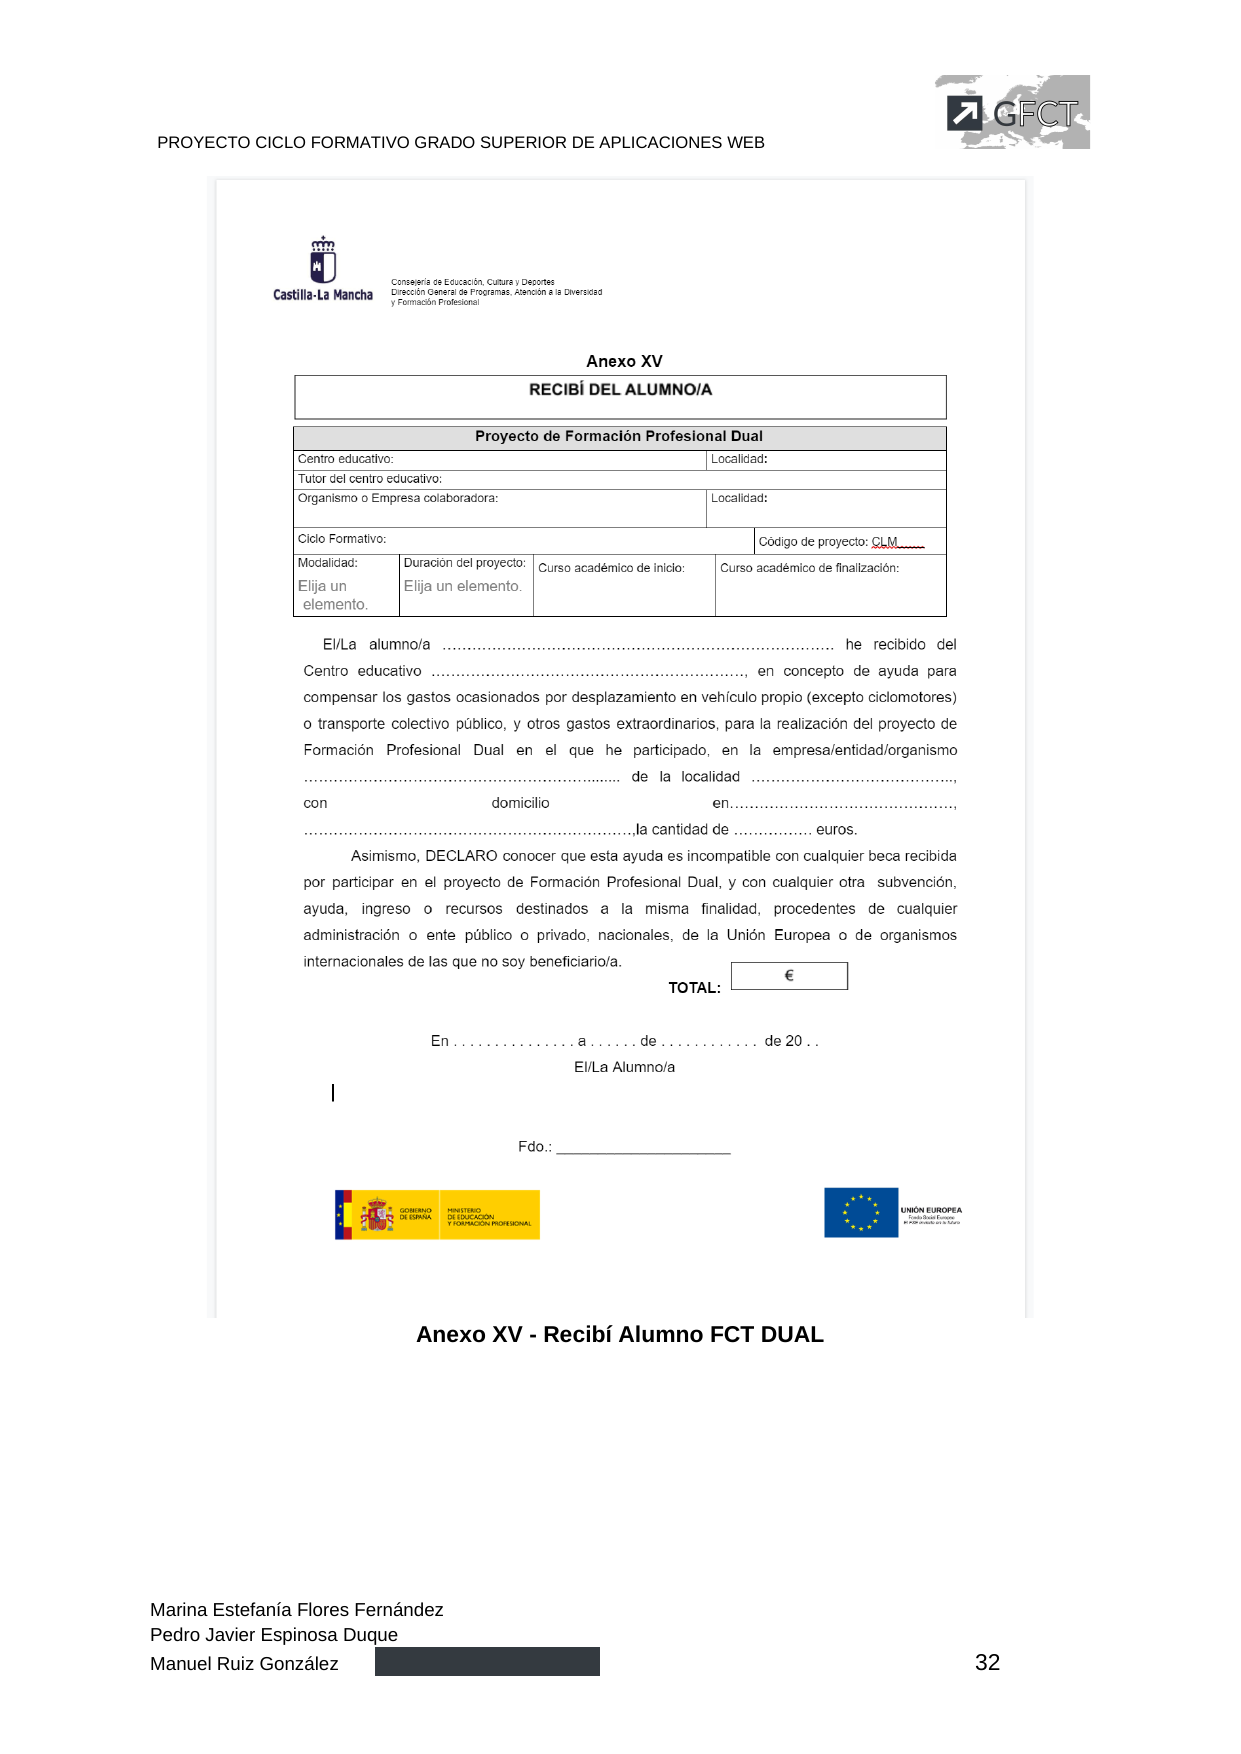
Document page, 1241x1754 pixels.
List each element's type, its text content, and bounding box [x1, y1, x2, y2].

picture [934, 75, 1091, 149]
text Anexo XV - Recibí Alumno FCT DUAL [150, 1321, 1090, 1348]
picture [206, 176, 1034, 1318]
